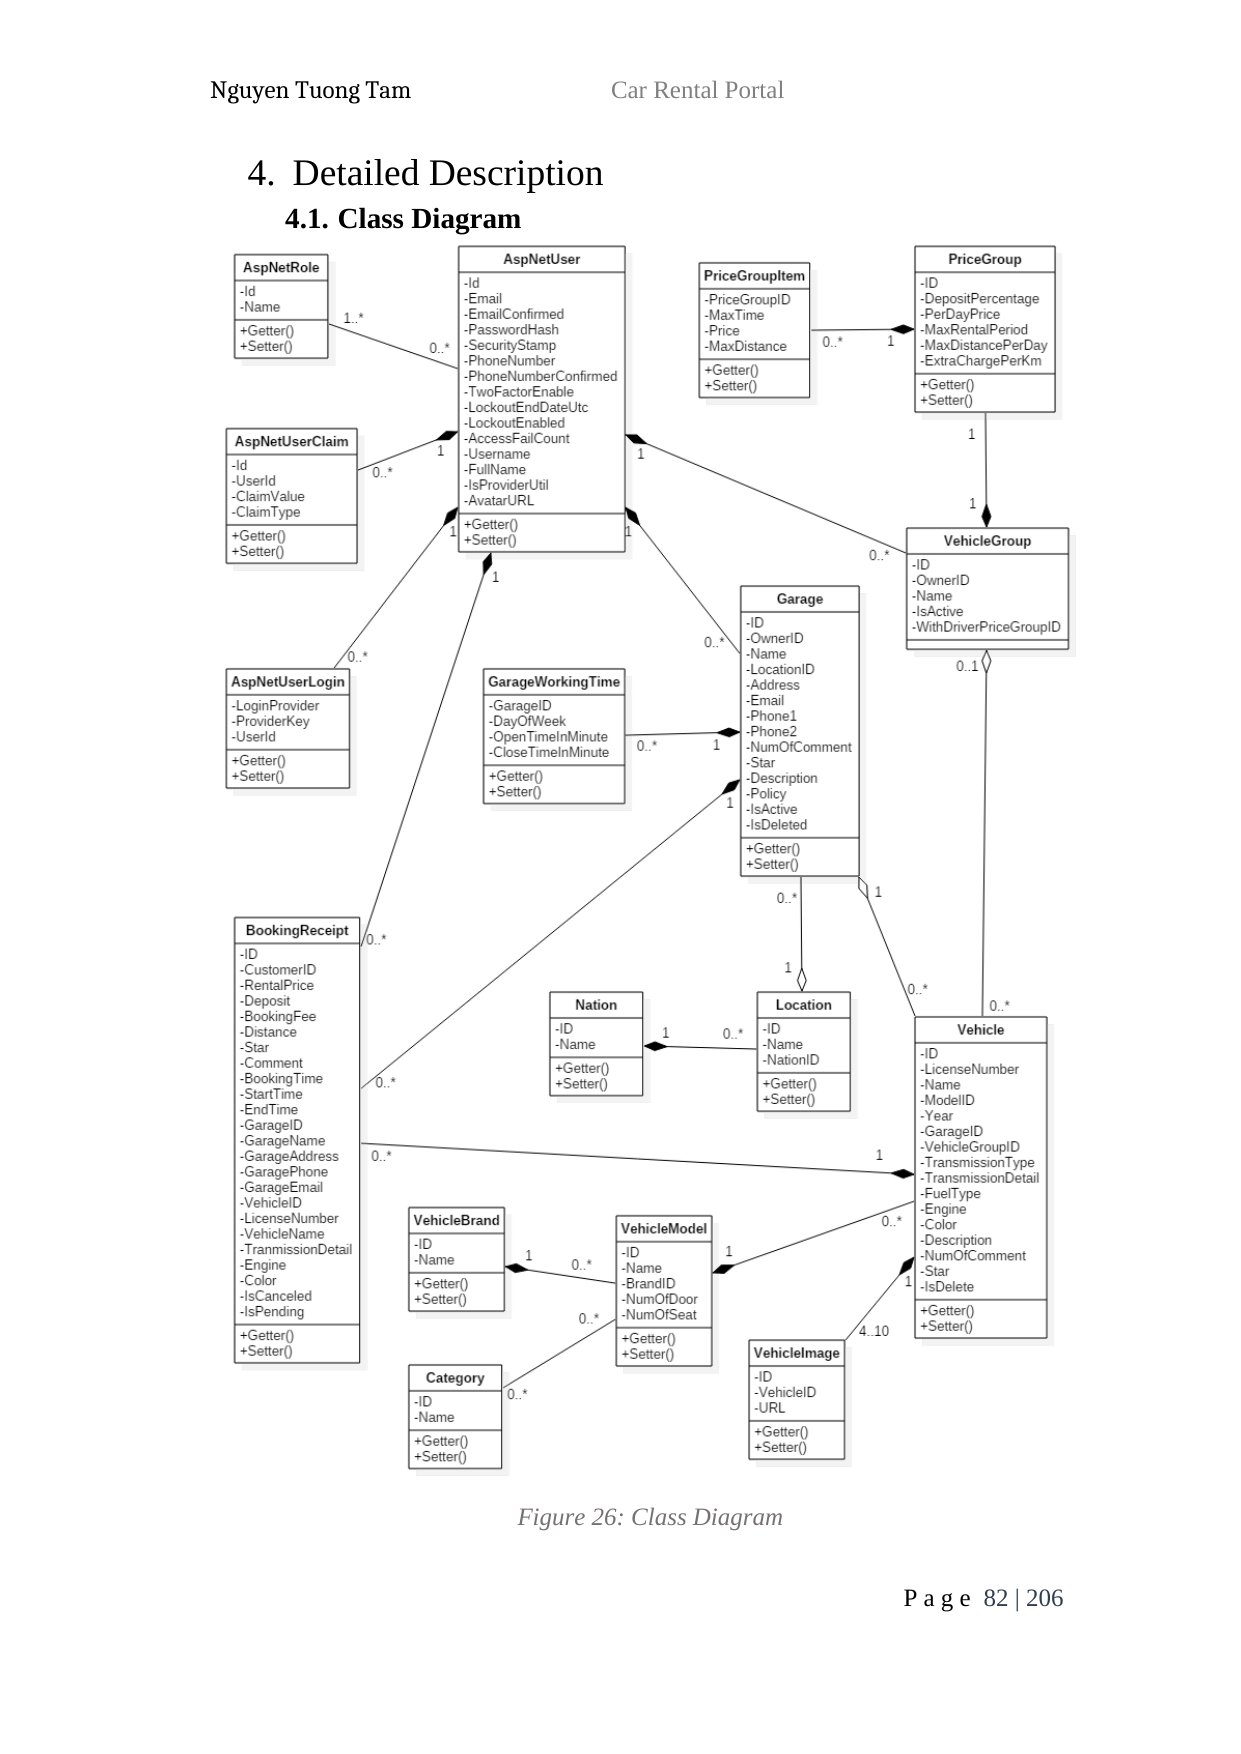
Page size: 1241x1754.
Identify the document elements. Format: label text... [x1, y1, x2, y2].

text Figure 26: Class Diagram [210, 1502, 1090, 1531]
picture [216, 236, 1084, 1484]
subtitle Detailed Description [247, 150, 1090, 193]
subtitle Class Diagram [285, 201, 1090, 234]
